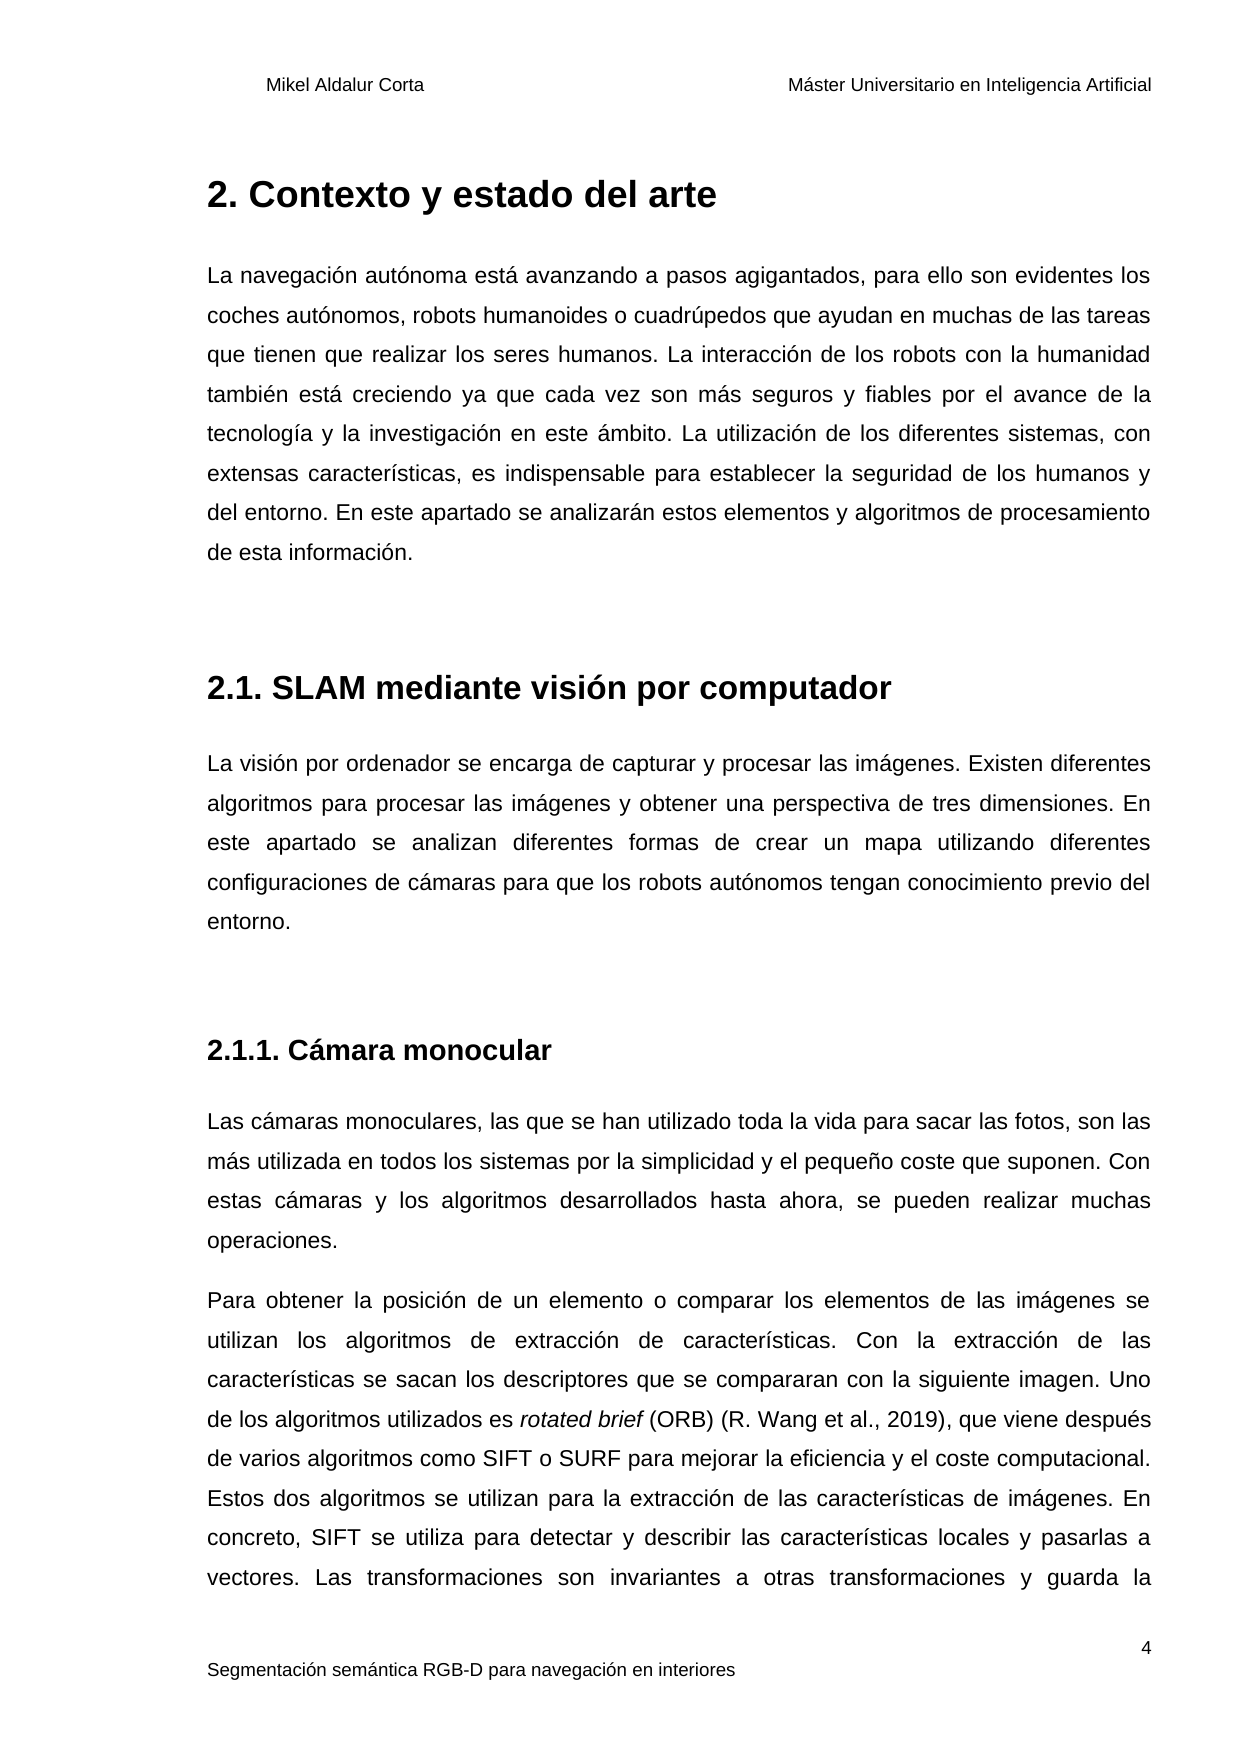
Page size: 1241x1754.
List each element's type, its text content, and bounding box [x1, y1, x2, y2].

text Las cámaras monoculares, las que se han utilizado toda la vida para sacar las fotos, son las más utilizada en todos los sistemas por la simplicidad y el pequeño coste que suponen. Con estas cámaras y los algoritmos desarrollados hasta ahora, se pueden realizar muchas operaciones. [207, 1108, 1152, 1253]
subtitle 2.1.1. Cámara monocular [207, 1033, 1152, 1067]
text La visión por ordenador se encarga de capturar y procesar las imágenes. Existen diferentes algoritmos para procesar las imágenes y obtener una perspectiva de tres dimensiones. En este apartado se analizan diferentes formas de crear un mapa utilizando diferentes configuraciones de cámaras para que los robots autónomos tengan conocimiento previo del entorno. [207, 750, 1152, 934]
subtitle 2.1. SLAM mediante visión por computador [207, 668, 1152, 706]
subtitle 2. Contexto y estado del arte [207, 173, 1152, 216]
text La navegación autónoma está avanzando a pasos agigantados, para ello son evidentes los coches autónomos, robots humanoides o cuadrúpedos que ayudan en muchas de las tareas que tienen que realizar los seres humanos. La interacción de los robots con la humanidad también está creciendo ya que cada vez son más seguros y fiables por el avance de la tecnología y la investigación en este ámbito. La utilización de los diferentes sistemas, con extensas características, es indispensable para establecer la seguridad de los humanos y del entorno. En este apartado se analizarán estos elementos y algoritmos de procesamiento de esta información. [207, 262, 1152, 565]
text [207, 1287, 1152, 1590]
